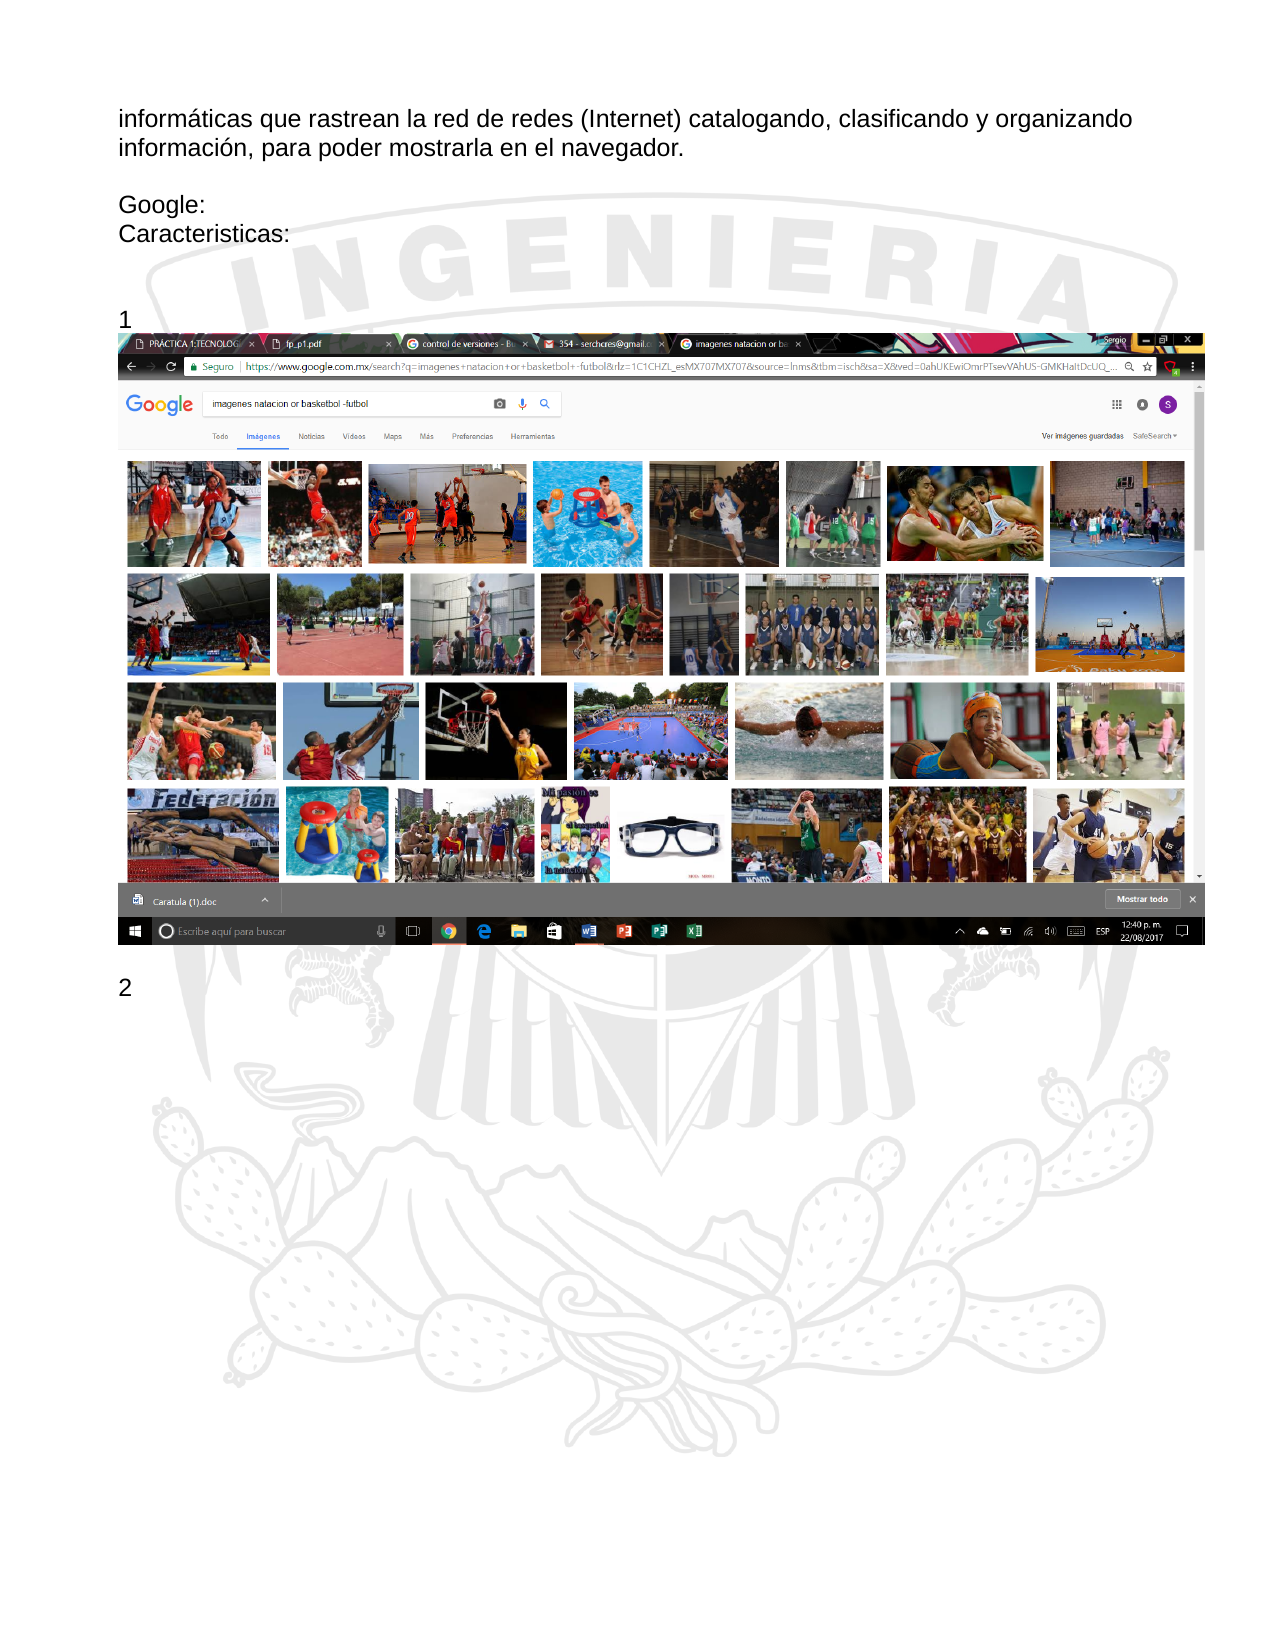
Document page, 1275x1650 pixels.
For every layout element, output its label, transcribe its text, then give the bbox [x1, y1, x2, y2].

text 2 [118, 973, 1205, 1002]
text informáticas que rastrean la red de redes (Internet) catalogando, clasificando y organizando [118, 104, 1205, 132]
text 1 [118, 305, 1205, 333]
text información, para poder mostrarla en el navegador. [118, 132, 1205, 190]
text Caracteristicas: [118, 219, 1205, 247]
text Google: [118, 190, 1205, 219]
picture [118, 333, 1205, 945]
